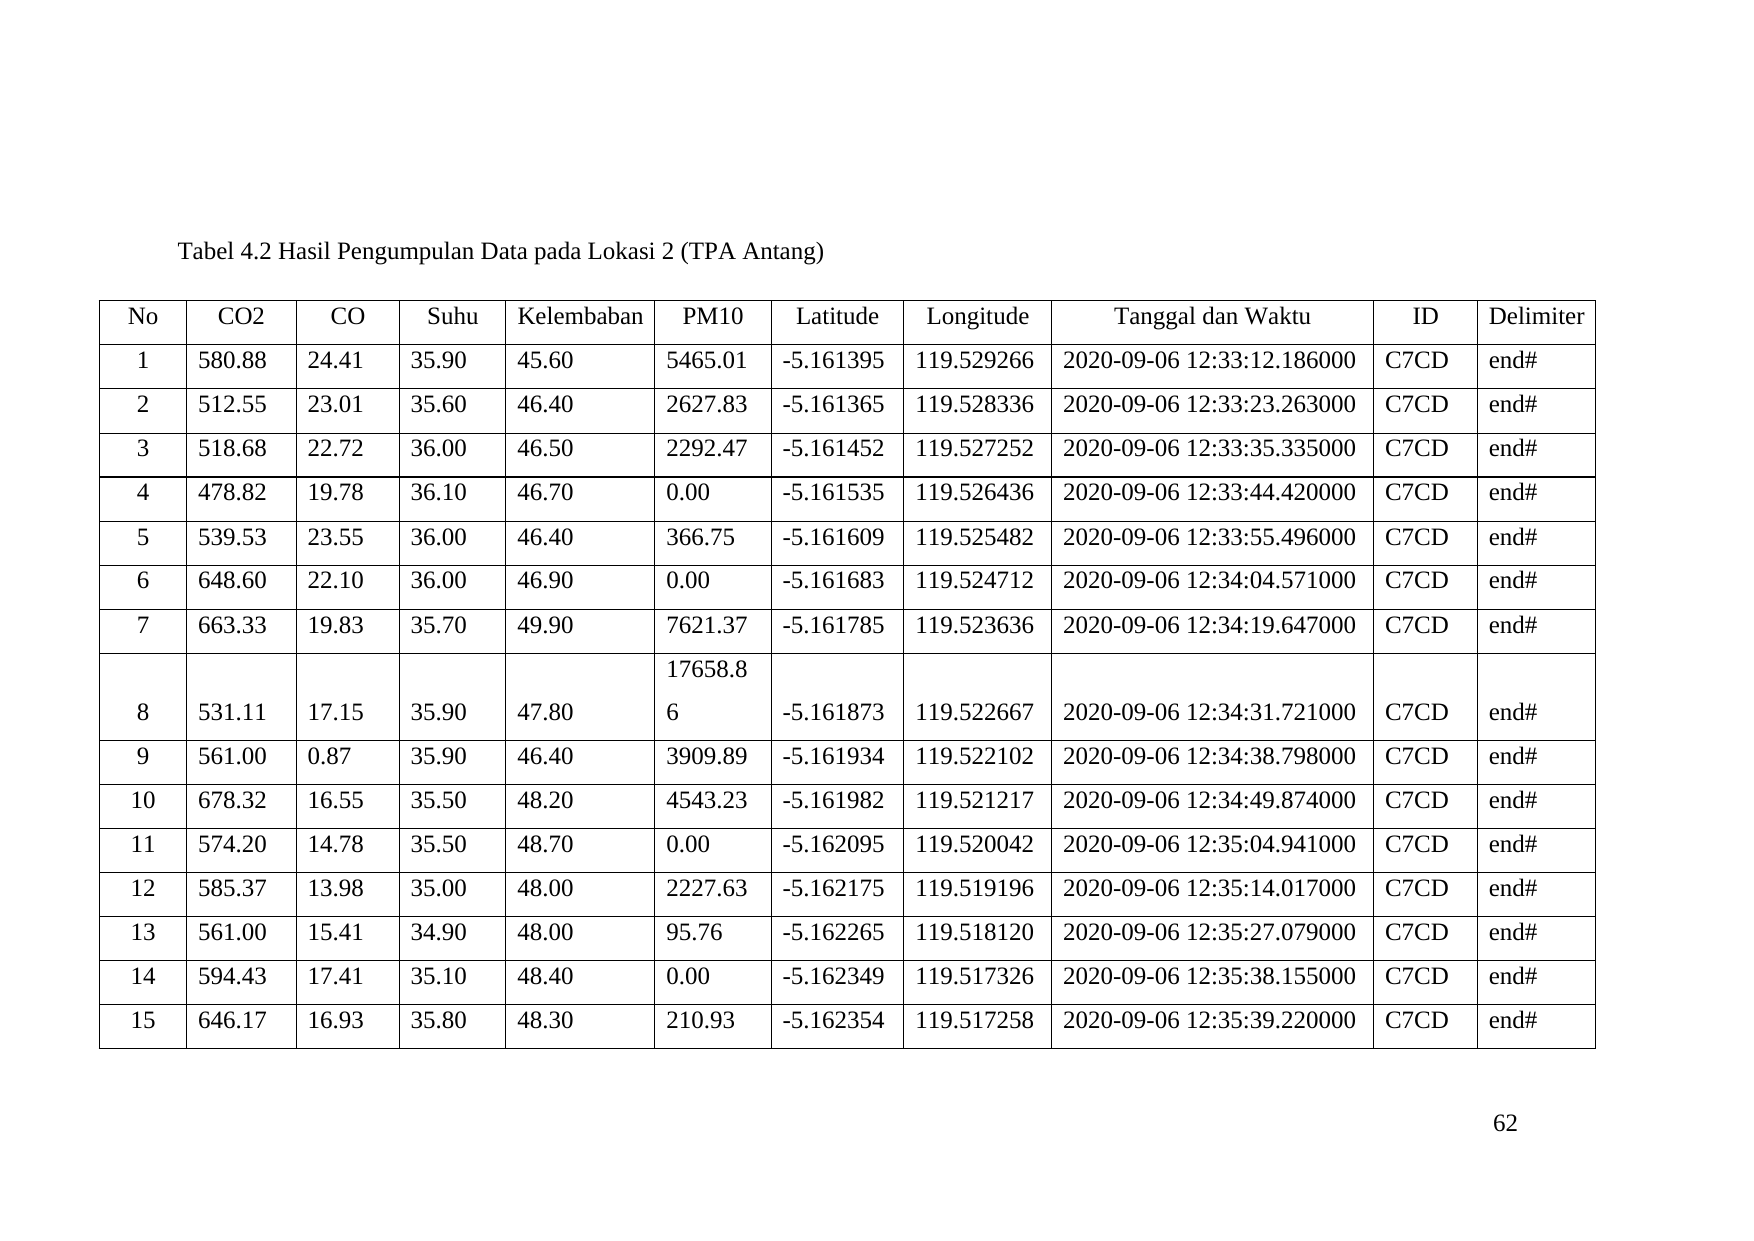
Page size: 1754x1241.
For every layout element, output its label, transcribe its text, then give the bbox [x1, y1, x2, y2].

table_cell 2020-09-06 12:33:44.420000 [1052, 478, 1373, 521]
table_cell 366.75 [655, 522, 771, 564]
table_cell 2020-09-06 12:35:27.079000 [1052, 917, 1373, 960]
table_header CO2 [187, 301, 296, 344]
table_cell C7CD [1374, 566, 1477, 609]
table_cell 119.525482 [904, 522, 1051, 564]
table_cell -5.161683 [772, 566, 903, 609]
table_cell -5.161982 [772, 785, 903, 828]
table_cell 2020-09-06 12:35:38.155000 [1052, 961, 1373, 1004]
table_cell -5.161785 [772, 610, 903, 653]
table_cell 46.40 [506, 741, 654, 784]
table_cell 35.90 [400, 654, 505, 740]
table_cell 46.90 [506, 566, 654, 609]
table_cell 35.00 [400, 873, 505, 916]
table_header Suhu [400, 301, 505, 344]
table_cell 35.60 [400, 389, 505, 432]
table_cell -5.161934 [772, 741, 903, 784]
table_cell 19.78 [297, 478, 399, 521]
table_cell 35.50 [400, 785, 505, 828]
table_cell C7CD [1374, 478, 1477, 521]
table_cell 15.41 [297, 917, 399, 960]
table_cell 35.50 [400, 829, 505, 872]
table_cell 478.82 [187, 478, 296, 521]
table_cell 49.90 [506, 610, 654, 653]
table_cell end# [1478, 522, 1595, 564]
table_cell 35.90 [400, 741, 505, 784]
table_cell 678.32 [187, 785, 296, 828]
table_cell 12 [100, 873, 186, 916]
table_cell 119.522667 [904, 654, 1051, 740]
table_cell 23.55 [297, 522, 399, 564]
table_cell 34.90 [400, 917, 505, 960]
table_cell 46.70 [506, 478, 654, 521]
table_header CO [297, 301, 399, 344]
table_cell 22.72 [297, 434, 399, 476]
table_cell 35.90 [400, 345, 505, 388]
table_cell -5.162349 [772, 961, 903, 1004]
table_cell 561.00 [187, 917, 296, 960]
table_cell 119.529266 [904, 345, 1051, 388]
table_cell 9 [100, 741, 186, 784]
table_cell 2020-09-06 12:33:35.335000 [1052, 434, 1373, 476]
table_cell 48.20 [506, 785, 654, 828]
table_header Longitude [904, 301, 1051, 344]
text Tabel 4.2 Hasil Pengumpulan Data pada Lokasi 2 (TPA Antang) [177, 236, 1518, 265]
table_cell 2020-09-06 12:35:39.220000 [1052, 1005, 1373, 1048]
table_cell 13.98 [297, 873, 399, 916]
table_cell 95.76 [655, 917, 771, 960]
table_cell 580.88 [187, 345, 296, 388]
table_cell 47.80 [506, 654, 654, 740]
table_cell 119.518120 [904, 917, 1051, 960]
table_cell 16.55 [297, 785, 399, 828]
table_cell 663.33 [187, 610, 296, 653]
table_cell 574.20 [187, 829, 296, 872]
table_cell 119.521217 [904, 785, 1051, 828]
table_cell 119.520042 [904, 829, 1051, 872]
table_cell 518.68 [187, 434, 296, 476]
table_cell 17.41 [297, 961, 399, 1004]
table_cell 17.15 [297, 654, 399, 740]
table_cell -5.161609 [772, 522, 903, 564]
table_cell 24.41 [297, 345, 399, 388]
table_cell 119.524712 [904, 566, 1051, 609]
table_cell 2020-09-06 12:34:49.874000 [1052, 785, 1373, 828]
table_cell 48.00 [506, 873, 654, 916]
table_cell 4 [100, 478, 186, 521]
table_cell 119.527252 [904, 434, 1051, 476]
table_cell 2627.83 [655, 389, 771, 432]
table_cell 3 [100, 434, 186, 476]
table_cell 119.517258 [904, 1005, 1051, 1048]
table_cell C7CD [1374, 522, 1477, 564]
table_cell 48.40 [506, 961, 654, 1004]
table_cell end# [1478, 917, 1595, 960]
table_cell 8 [100, 654, 186, 740]
table_cell -5.162354 [772, 1005, 903, 1048]
table_cell 119.523636 [904, 610, 1051, 653]
table_cell 36.00 [400, 434, 505, 476]
table_cell C7CD [1374, 785, 1477, 828]
table_cell 2020-09-06 12:35:04.941000 [1052, 829, 1373, 872]
table_cell 22.10 [297, 566, 399, 609]
table_cell C7CD [1374, 345, 1477, 388]
table_cell 0.00 [655, 478, 771, 521]
table_cell 3909.89 [655, 741, 771, 784]
table_cell 48.00 [506, 917, 654, 960]
table_cell 35.10 [400, 961, 505, 1004]
table_cell end# [1478, 785, 1595, 828]
table_cell C7CD [1374, 961, 1477, 1004]
table_cell 594.43 [187, 961, 296, 1004]
table_cell C7CD [1374, 1005, 1477, 1048]
table_cell end# [1478, 389, 1595, 432]
table_cell 6 [100, 566, 186, 609]
table_cell 2020-09-06 12:34:19.647000 [1052, 610, 1373, 653]
table_cell 0.00 [655, 566, 771, 609]
table_cell C7CD [1374, 829, 1477, 872]
table_cell 46.50 [506, 434, 654, 476]
table_cell C7CD [1374, 610, 1477, 653]
table_header Latitude [772, 301, 903, 344]
table_cell C7CD [1374, 873, 1477, 916]
table_cell 512.55 [187, 389, 296, 432]
table_cell 0.00 [655, 961, 771, 1004]
table_cell 0.87 [297, 741, 399, 784]
table_cell 11 [100, 829, 186, 872]
table_cell 539.53 [187, 522, 296, 564]
table_cell 10 [100, 785, 186, 828]
table_cell 561.00 [187, 741, 296, 784]
table_cell end# [1478, 478, 1595, 521]
table_header PM10 [655, 301, 771, 344]
table_cell end# [1478, 566, 1595, 609]
table_cell 2227.63 [655, 873, 771, 916]
table_cell 7 [100, 610, 186, 653]
table_cell 4543.23 [655, 785, 771, 828]
table_cell 646.17 [187, 1005, 296, 1048]
table_cell 36.00 [400, 566, 505, 609]
table_cell 46.40 [506, 389, 654, 432]
table_cell end# [1478, 610, 1595, 653]
table_cell 15 [100, 1005, 186, 1048]
table_cell -5.161535 [772, 478, 903, 521]
table_cell end# [1478, 741, 1595, 784]
table_cell 35.70 [400, 610, 505, 653]
table_cell 48.70 [506, 829, 654, 872]
table_cell -5.162265 [772, 917, 903, 960]
table_cell 2020-09-06 12:34:38.798000 [1052, 741, 1373, 784]
table_cell 13 [100, 917, 186, 960]
table_cell end# [1478, 829, 1595, 872]
table_cell 36.10 [400, 478, 505, 521]
table_cell 16.93 [297, 1005, 399, 1048]
table_cell 0.00 [655, 829, 771, 872]
table_cell -5.161452 [772, 434, 903, 476]
table_cell 48.30 [506, 1005, 654, 1048]
table_cell -5.162175 [772, 873, 903, 916]
table_cell 119.519196 [904, 873, 1051, 916]
table_header Kelembaban [506, 301, 654, 344]
table_cell 2020-09-06 12:35:14.017000 [1052, 873, 1373, 916]
table_header ID [1374, 301, 1477, 344]
table_cell end# [1478, 434, 1595, 476]
table_cell 531.11 [187, 654, 296, 740]
table_cell 585.37 [187, 873, 296, 916]
table_cell C7CD [1374, 434, 1477, 476]
table_cell end# [1478, 1005, 1595, 1048]
table_cell C7CD [1374, 389, 1477, 432]
table_cell end# [1478, 345, 1595, 388]
table_cell 2020-09-06 12:34:31.721000 [1052, 654, 1373, 740]
table_cell 23.01 [297, 389, 399, 432]
table_cell 1 [100, 345, 186, 388]
table_cell 2292.47 [655, 434, 771, 476]
table_cell 648.60 [187, 566, 296, 609]
table_cell 14 [100, 961, 186, 1004]
table_cell end# [1478, 873, 1595, 916]
table_cell C7CD [1374, 917, 1477, 960]
table_cell 119.526436 [904, 478, 1051, 521]
table_cell 2020-09-06 12:34:04.571000 [1052, 566, 1373, 609]
table_cell end# [1478, 654, 1595, 740]
table_header No [100, 301, 186, 344]
table_cell 45.60 [506, 345, 654, 388]
table_cell -5.162095 [772, 829, 903, 872]
table_cell 5465.01 [655, 345, 771, 388]
table_cell 119.517326 [904, 961, 1051, 1004]
table_cell 119.528336 [904, 389, 1051, 432]
table_cell C7CD [1374, 654, 1477, 740]
table_cell 19.83 [297, 610, 399, 653]
table_cell 210.93 [655, 1005, 771, 1048]
table_cell end# [1478, 961, 1595, 1004]
table_header Delimiter [1478, 301, 1595, 344]
table_header Tanggal dan Waktu [1052, 301, 1373, 344]
table_cell 2020-09-06 12:33:55.496000 [1052, 522, 1373, 564]
table_cell C7CD [1374, 741, 1477, 784]
table_cell 46.40 [506, 522, 654, 564]
table_cell 119.522102 [904, 741, 1051, 784]
table_cell 17658.86 [655, 654, 771, 740]
table_cell 7621.37 [655, 610, 771, 653]
table_cell 2020-09-06 12:33:23.263000 [1052, 389, 1373, 432]
table_cell 2 [100, 389, 186, 432]
table_cell 2020-09-06 12:33:12.186000 [1052, 345, 1373, 388]
table_cell 35.80 [400, 1005, 505, 1048]
table_cell 5 [100, 522, 186, 564]
table_cell -5.161873 [772, 654, 903, 740]
table_cell -5.161395 [772, 345, 903, 388]
table_cell 14.78 [297, 829, 399, 872]
table_cell -5.161365 [772, 389, 903, 432]
table_cell 36.00 [400, 522, 505, 564]
